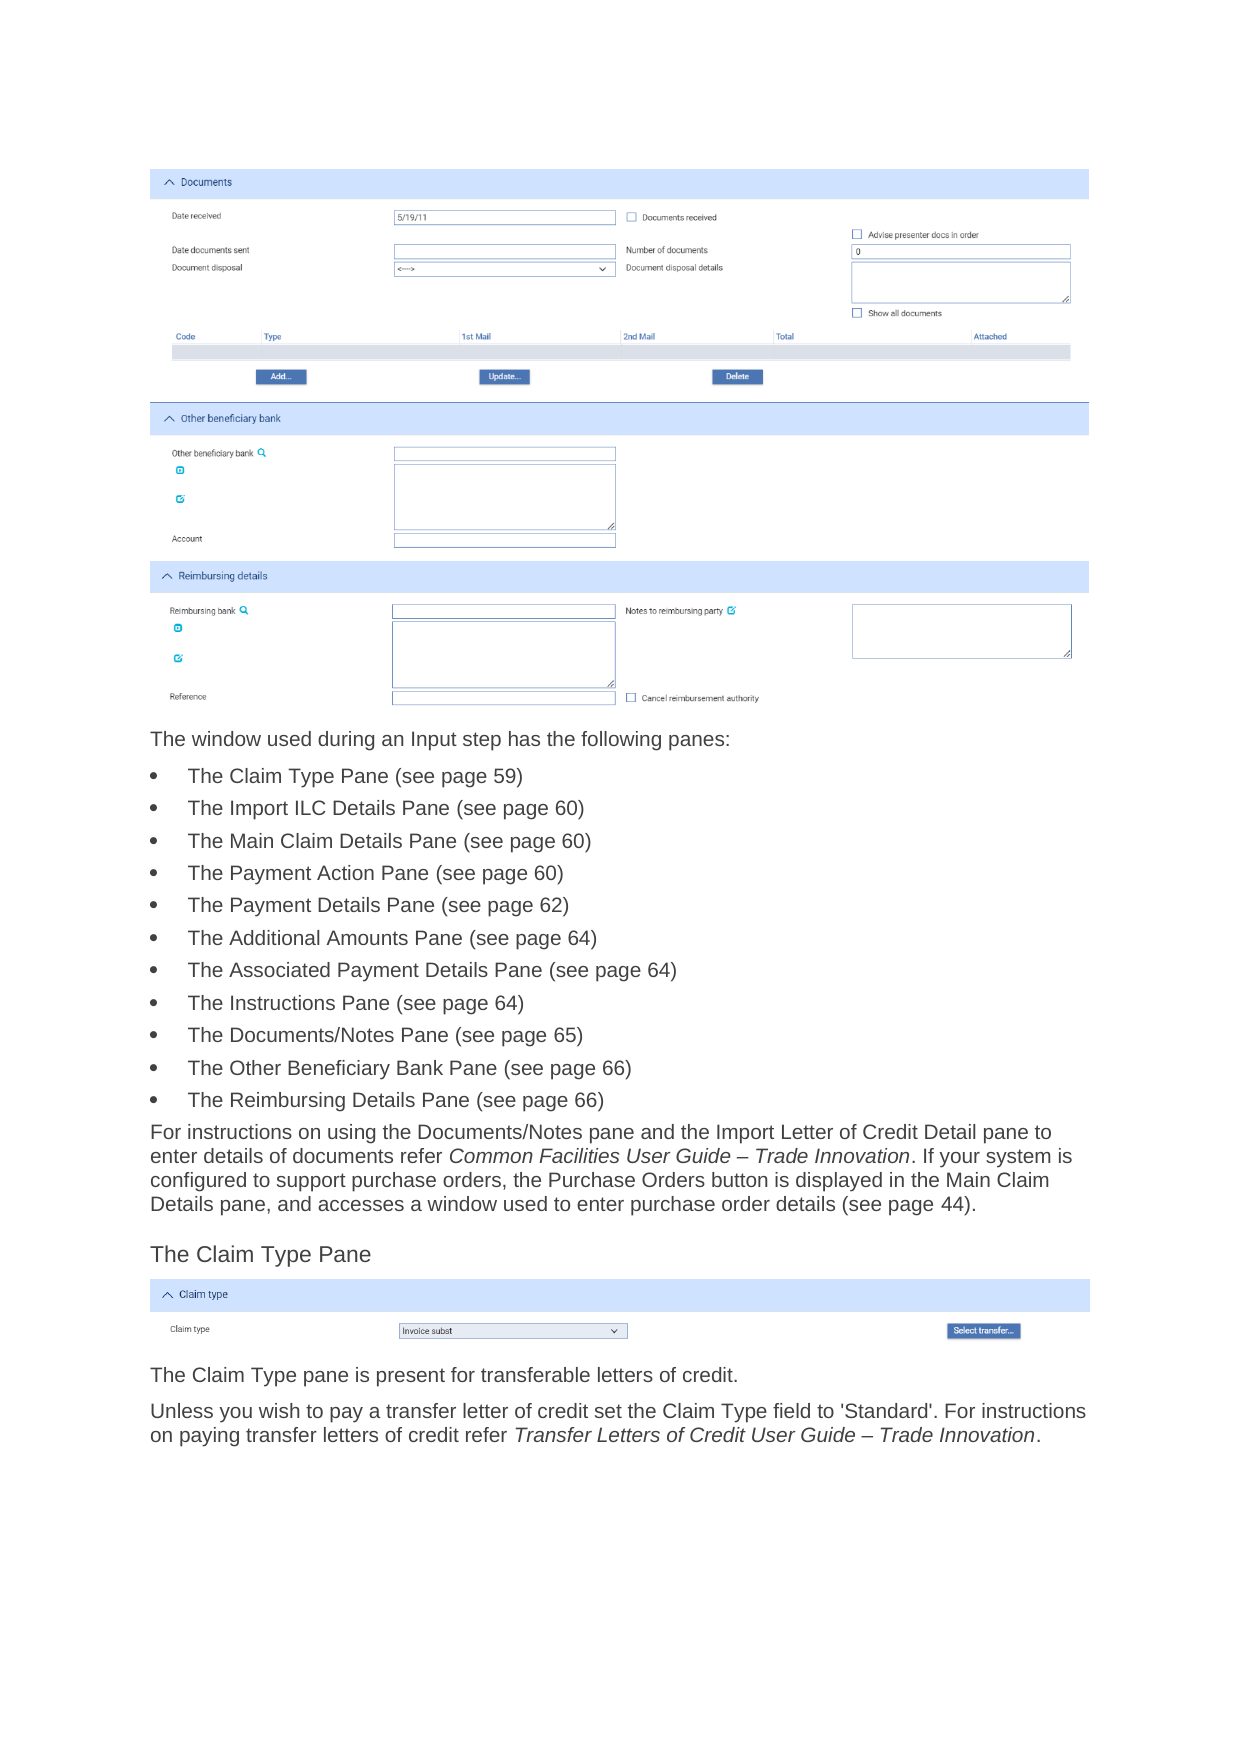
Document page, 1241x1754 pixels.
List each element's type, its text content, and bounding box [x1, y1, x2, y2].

text The Payment Action Pane (see page 60) [150, 861, 1090, 885]
text Unless you wish to pay a transfer letter of credit set the Claim Type field to 'Standard'. For instructions on paying transfer letters of credit refer Transfer Letters of Credit User Guide – Trade Innovation. [150, 1399, 1090, 1447]
text The Additional Amounts Pane (see page 64) [150, 926, 1090, 950]
picture [150, 1279, 1091, 1350]
text The Reimbursing Details Pane (see page 66) [150, 1088, 1090, 1112]
text For instructions on using the Documents/Notes pane and the Import Letter of Credit Detail pane to enter details of documents refer Common Facilities User Guide – Trade Innovation. If your system is configured to support purchase orders, the Purchase Orders button is displayed in the Main Claim Details pane, and accesses a window used to enter purchase order details (see page 43). [150, 1120, 1090, 1216]
text The Claim Type Pane (see page 59) [150, 764, 1090, 788]
picture [150, 169, 1089, 715]
text The Instructions Pane (see page 64) [150, 991, 1090, 1014]
text The Associated Payment Details Pane (see page 64) [150, 958, 1090, 982]
subtitle The Claim Type Pane [150, 1241, 1090, 1267]
text The Import ILC Details Pane (see page 60) [150, 796, 1090, 820]
text The Claim Type pane is present for transferable letters of credit. [150, 1362, 1090, 1386]
text The Main Claim Details Pane (see page 60) [150, 828, 1090, 853]
text The Payment Details Pane (see page 62) [150, 893, 1090, 917]
text The Documents/Notes Pane (see page 65) [150, 1023, 1090, 1047]
text The Other Beneficiary Bank Pane (see page 66) [150, 1055, 1090, 1079]
text The window used during an Input step has the following panes: [150, 727, 1090, 751]
